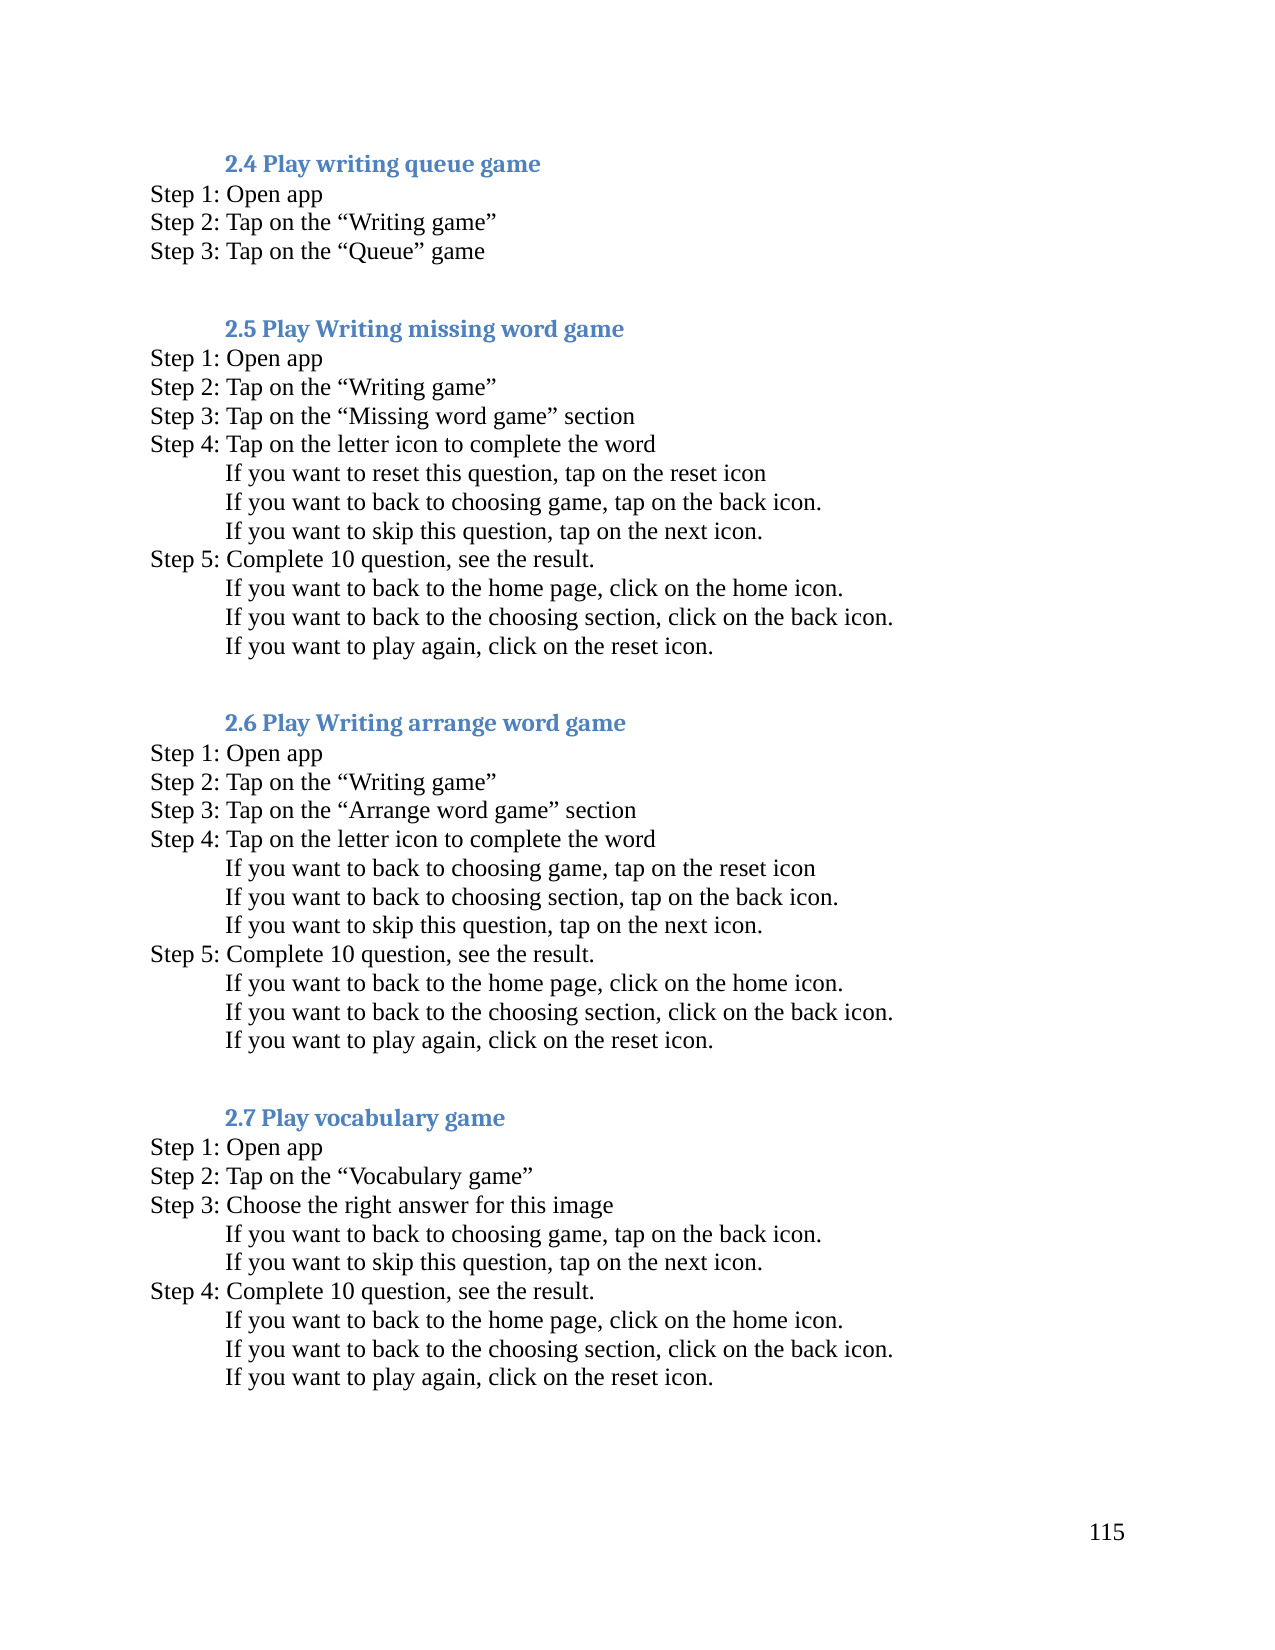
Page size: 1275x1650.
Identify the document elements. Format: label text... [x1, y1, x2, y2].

text Step 4: Tap on the letter icon to complete the word [150, 429, 1125, 458]
text Step 1: Open app [150, 179, 1125, 207]
text Step 5: Complete 10 question, see the result. [150, 939, 1125, 968]
text If you want to play again, click on the reset icon. [150, 631, 1125, 659]
text Step 3: Tap on the “Queue” game [150, 236, 1125, 265]
text If you want to back to the home page, click on the home icon. [150, 968, 1125, 997]
text If you want to back to the home page, click on the home icon. [150, 1305, 1125, 1334]
text Step 2: Tap on the “Writing game” [150, 767, 1125, 795]
text Step 3: Choose the right answer for this image [150, 1190, 1125, 1219]
text If you want to play again, click on the reset icon. [150, 1362, 1125, 1391]
text If you want to back to the choosing section, click on the back icon. [150, 1334, 1125, 1362]
text Step 3: Tap on the “Missing word game” section [150, 401, 1125, 429]
text If you want to back to choosing section, tap on the back icon. [150, 882, 1125, 910]
text Step 2: Tap on the “Writing game” [150, 372, 1125, 401]
text If you want to back to choosing game, tap on the reset icon [150, 853, 1125, 882]
text Step 1: Open app [150, 738, 1125, 767]
text If you want to skip this question, tap on the next icon. [150, 910, 1125, 939]
text If you want to reset this question, tap on the reset icon [150, 458, 1125, 487]
text If you want to skip this question, tap on the next icon. [150, 516, 1125, 544]
text If you want to back to choosing game, tap on the back icon. [150, 1219, 1125, 1247]
text Step 4: Complete 10 question, see the result. [150, 1276, 1125, 1305]
text Step 3: Tap on the “Arrange word game” section [150, 795, 1125, 824]
text If you want to back to the choosing section, click on the back icon. [150, 997, 1125, 1025]
subtitle 2.6 Play Writing arrange word game [150, 709, 1125, 738]
text Step 2: Tap on the “Vocabulary game” [150, 1161, 1125, 1190]
subtitle 2.5 Play Writing missing word game [150, 314, 1125, 343]
text Step 5: Complete 10 question, see the result. [150, 544, 1125, 573]
text Step 4: Tap on the letter icon to complete the word [150, 824, 1125, 853]
text Step 1: Open app [150, 343, 1125, 372]
text Step 2: Tap on the “Writing game” [150, 207, 1125, 236]
text If you want to play again, click on the reset icon. [150, 1025, 1125, 1054]
subtitle 2.7 Play vocabulary game [150, 1104, 1125, 1132]
text If you want to back to choosing game, tap on the back icon. [150, 487, 1125, 516]
text If you want to back to the home page, click on the home icon. [150, 573, 1125, 602]
text Step 1: Open app [150, 1132, 1125, 1161]
text If you want to back to the choosing section, click on the back icon. [150, 602, 1125, 631]
subtitle 2.4 Play writing queue game [150, 150, 1125, 179]
text If you want to skip this question, tap on the next icon. [150, 1247, 1125, 1276]
